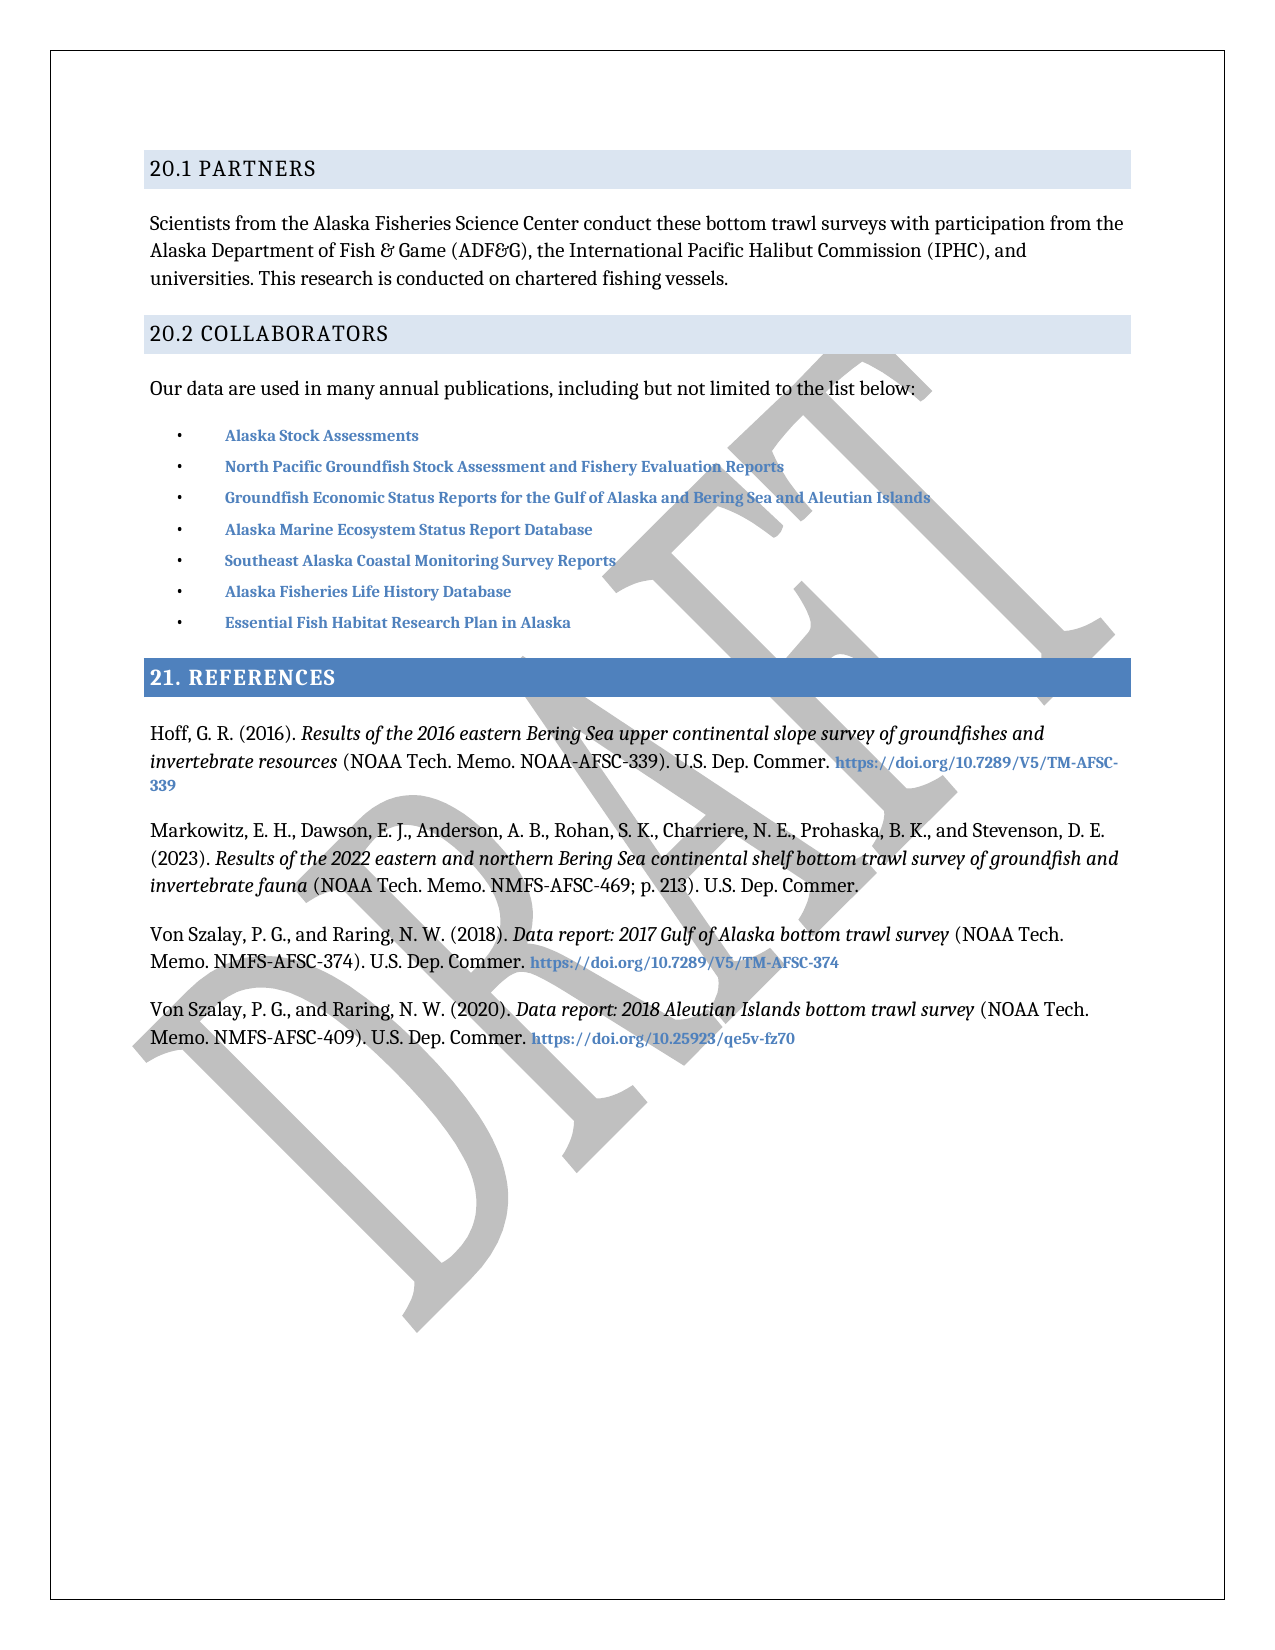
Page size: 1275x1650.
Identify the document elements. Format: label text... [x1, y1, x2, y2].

list Southeast Alaska Coastal Monitoring Survey Reports [175, 547, 1125, 571]
text Our data are used in many annual publications, including but not limited to the list below: [150, 376, 1125, 400]
text Markowitz, E. H., Dawson, E. J., Anderson, A. B., Rohan, S. K., Charriere, N. E., Prohaska, B. K., and Stevenson, D. E. (2023). Results of the 2022 eastern and northern Bering Sea continental shelf bottom trawl survey of groundfish and invertebrate fauna (NOAA Tech. Memo. NMFS-AFSC-469; p. 213). U.S. Dep. Commer. [150, 819, 1125, 898]
list Groundfish Economic Status Reports for the Gulf of Alaska and Bering Sea and Aleutian Islands [175, 485, 1125, 509]
text Von Szalay, P. G., and Raring, N. W. (2020). Data report: 2018 Aleutian Islands bottom trawl survey (NOAA Tech. Memo. NMFS-AFSC-409). U.S. Dep. Commer. https://doi.org/10.25923/qe5v-fz70 [150, 998, 1125, 1049]
list Alaska Fisheries Life History Database [175, 579, 1125, 603]
text Von Szalay, P. G., and Raring, N. W. (2018). Data report: 2017 Gulf of Alaska bottom trawl survey (NOAA Tech. Memo. NMFS-AFSC-374). U.S. Dep. Commer. https://doi.org/10.7289/V5/TM-AFSC-374 [150, 922, 1125, 974]
subtitle 20.2 Collaborators [150, 321, 1125, 347]
subtitle 20.1 Partners [150, 156, 1125, 183]
text Hoff, G. R. (2016). Results of the 2016 eastern Bering Sea upper continental slope survey of groundfishes and invertebrate resources (NOAA Tech. Memo. NOAA-AFSC-339). U.S. Dep. Commer. https://doi.org/10.7289/V5/TM-AFSC-339 [150, 722, 1125, 795]
subtitle 21. References [150, 665, 1125, 691]
text Scientists from the Alaska Fisheries Science Center conduct these bottom trawl surveys with participation from the Alaska Department of Fish & Game (ADF&G), the International Pacific Halibut Commission (IPHC), and universities. This research is conducted on chartered fishing vessels. [150, 211, 1125, 290]
list North Pacific Groundfish Stock Assessment and Fishery Evaluation Reports [175, 454, 1125, 478]
list Alaska Stock Assessments [175, 422, 1125, 446]
list Alaska Marine Ecosystem Status Report Database [175, 516, 1125, 540]
list Essential Fish Habitat Research Plan in Alaska [175, 610, 1125, 634]
